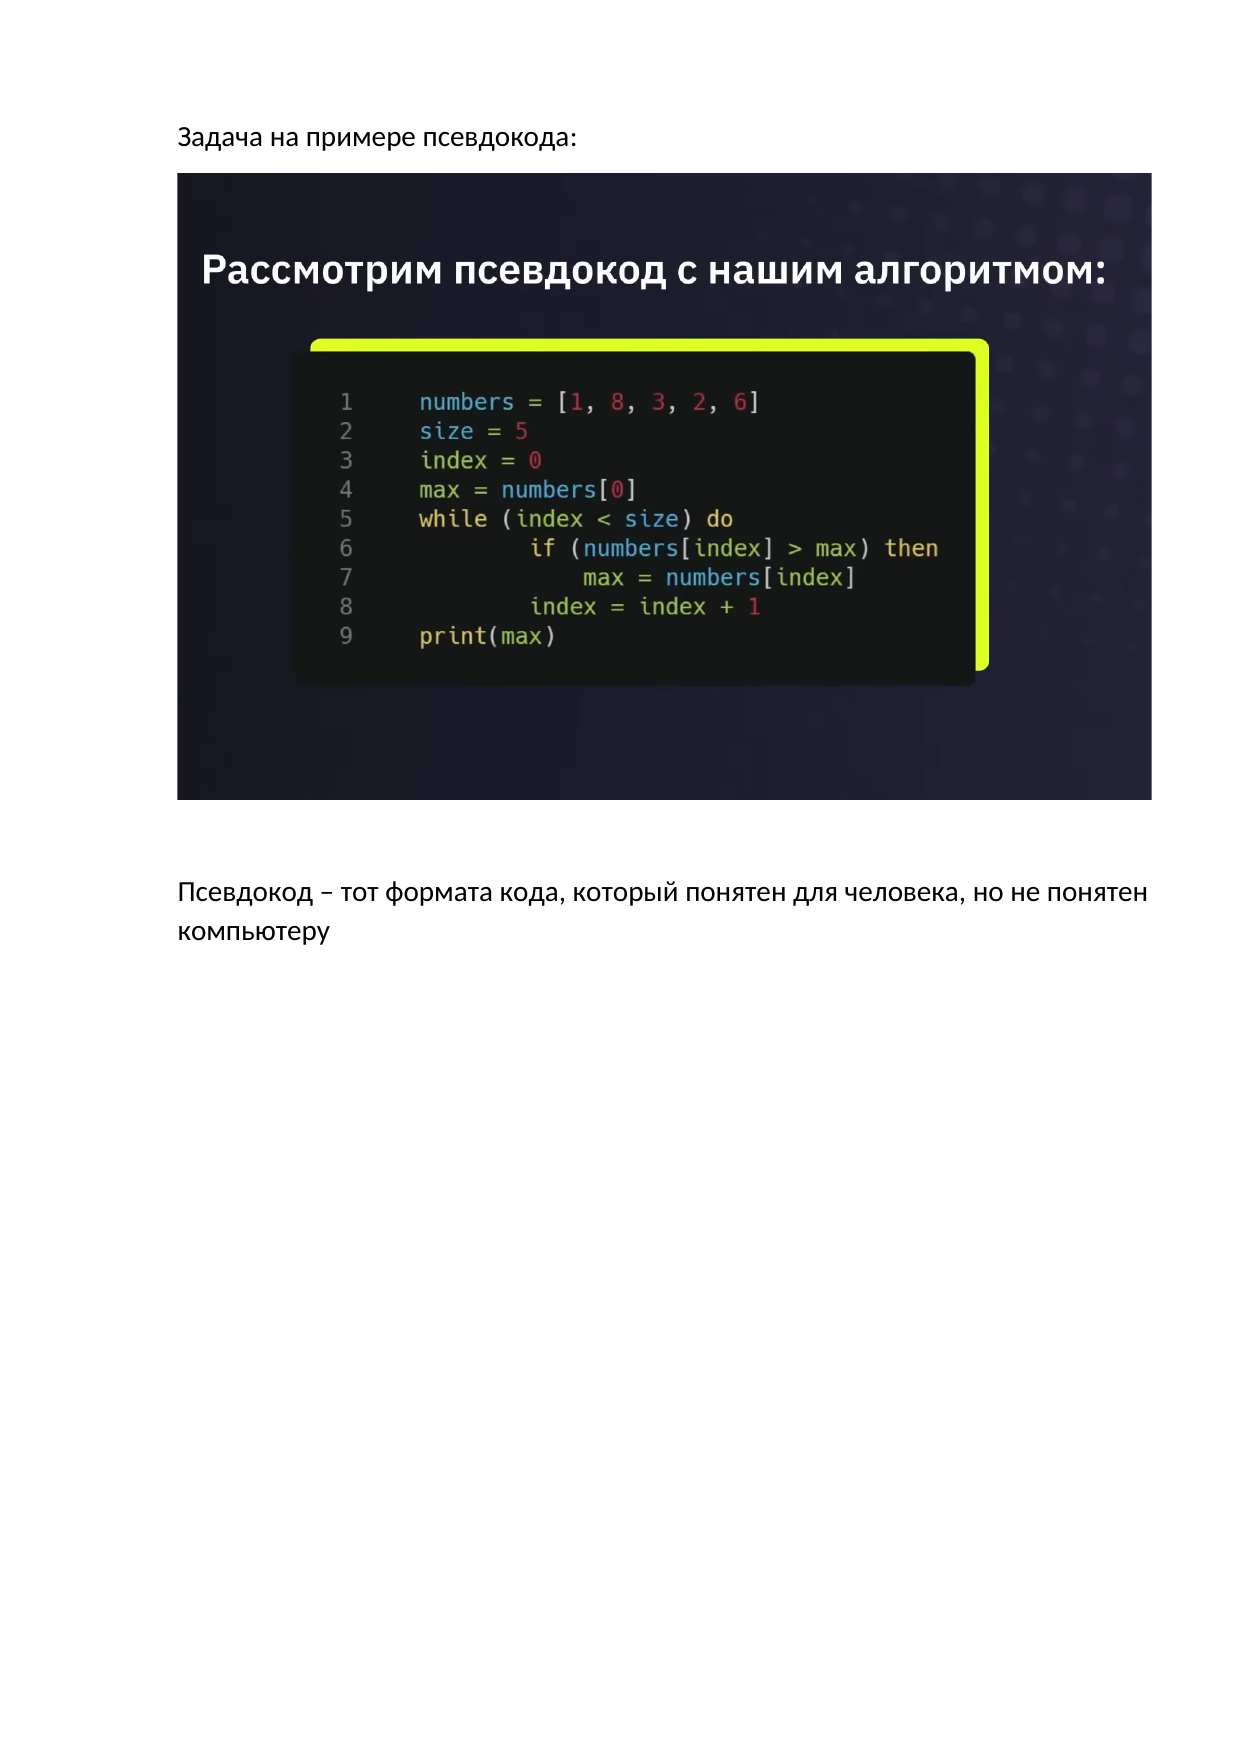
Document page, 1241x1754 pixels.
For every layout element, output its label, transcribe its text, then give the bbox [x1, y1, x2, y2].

picture [177, 173, 1152, 800]
text Задача на примере псевдокода: [177, 118, 1152, 154]
text Псевдокод – тот формата кода, который понятен для человека, но не понятен компьютеру [177, 873, 1152, 947]
